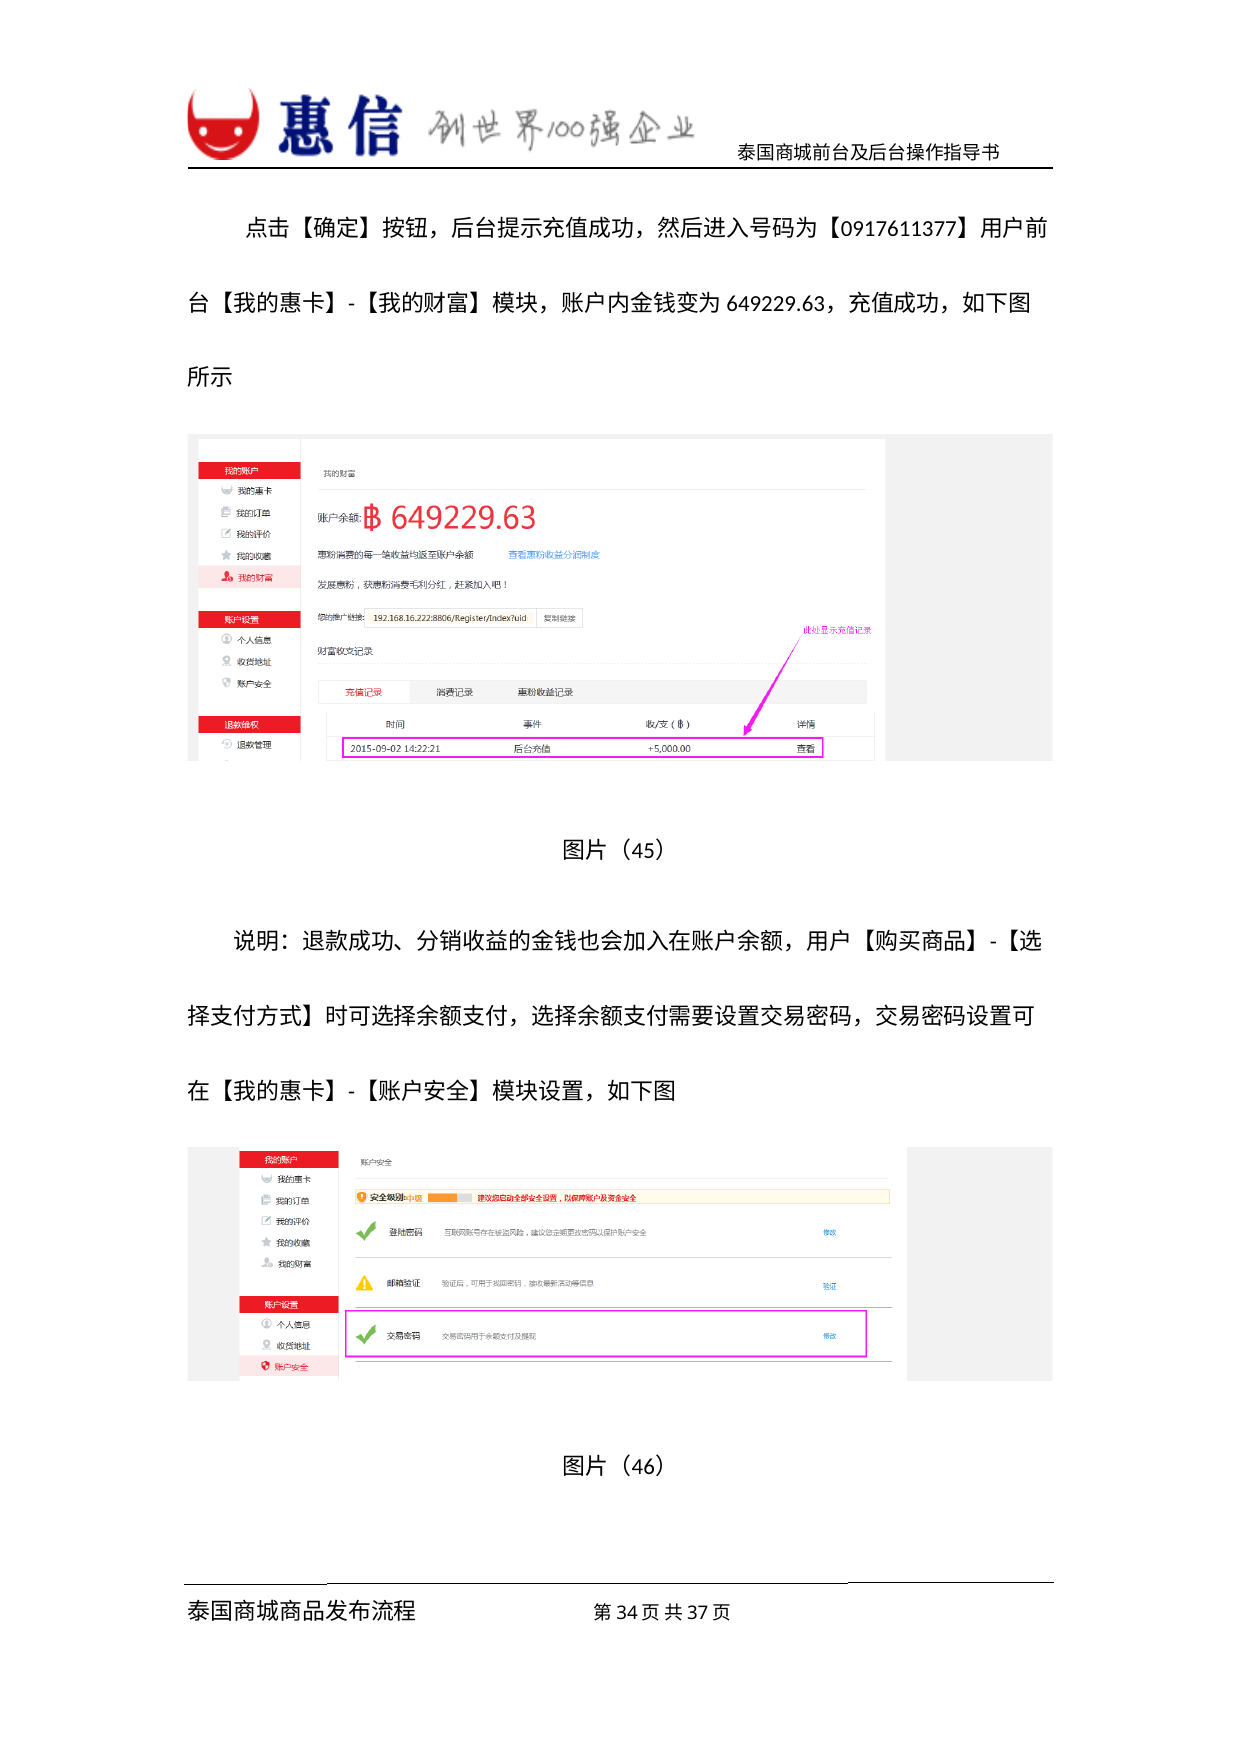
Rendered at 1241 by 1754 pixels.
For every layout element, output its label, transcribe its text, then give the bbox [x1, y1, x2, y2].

text 点击【确定】按钮，后台提示充值成功，然后进入号码为【0917611377】用户前台【我的惠卡】-【我的财富】模块，账户内金钱变为649229.63，充值成功，如下图所示 [187, 194, 1053, 408]
picture [187, 434, 1053, 761]
picture [187, 88, 695, 160]
text 图片（46） [187, 1432, 1053, 1497]
picture [187, 1147, 1053, 1381]
text 图片（45） [187, 817, 1053, 882]
text 说明：退款成功、分销收益的金钱也会加入在账户余额，用户【购买商品】-【选择支付方式】时可选择余额支付，选择余额支付需要设置交易密码，交易密码设置可在【我的惠卡】-【账户安全】模块设置，如下图 [187, 907, 1053, 1122]
